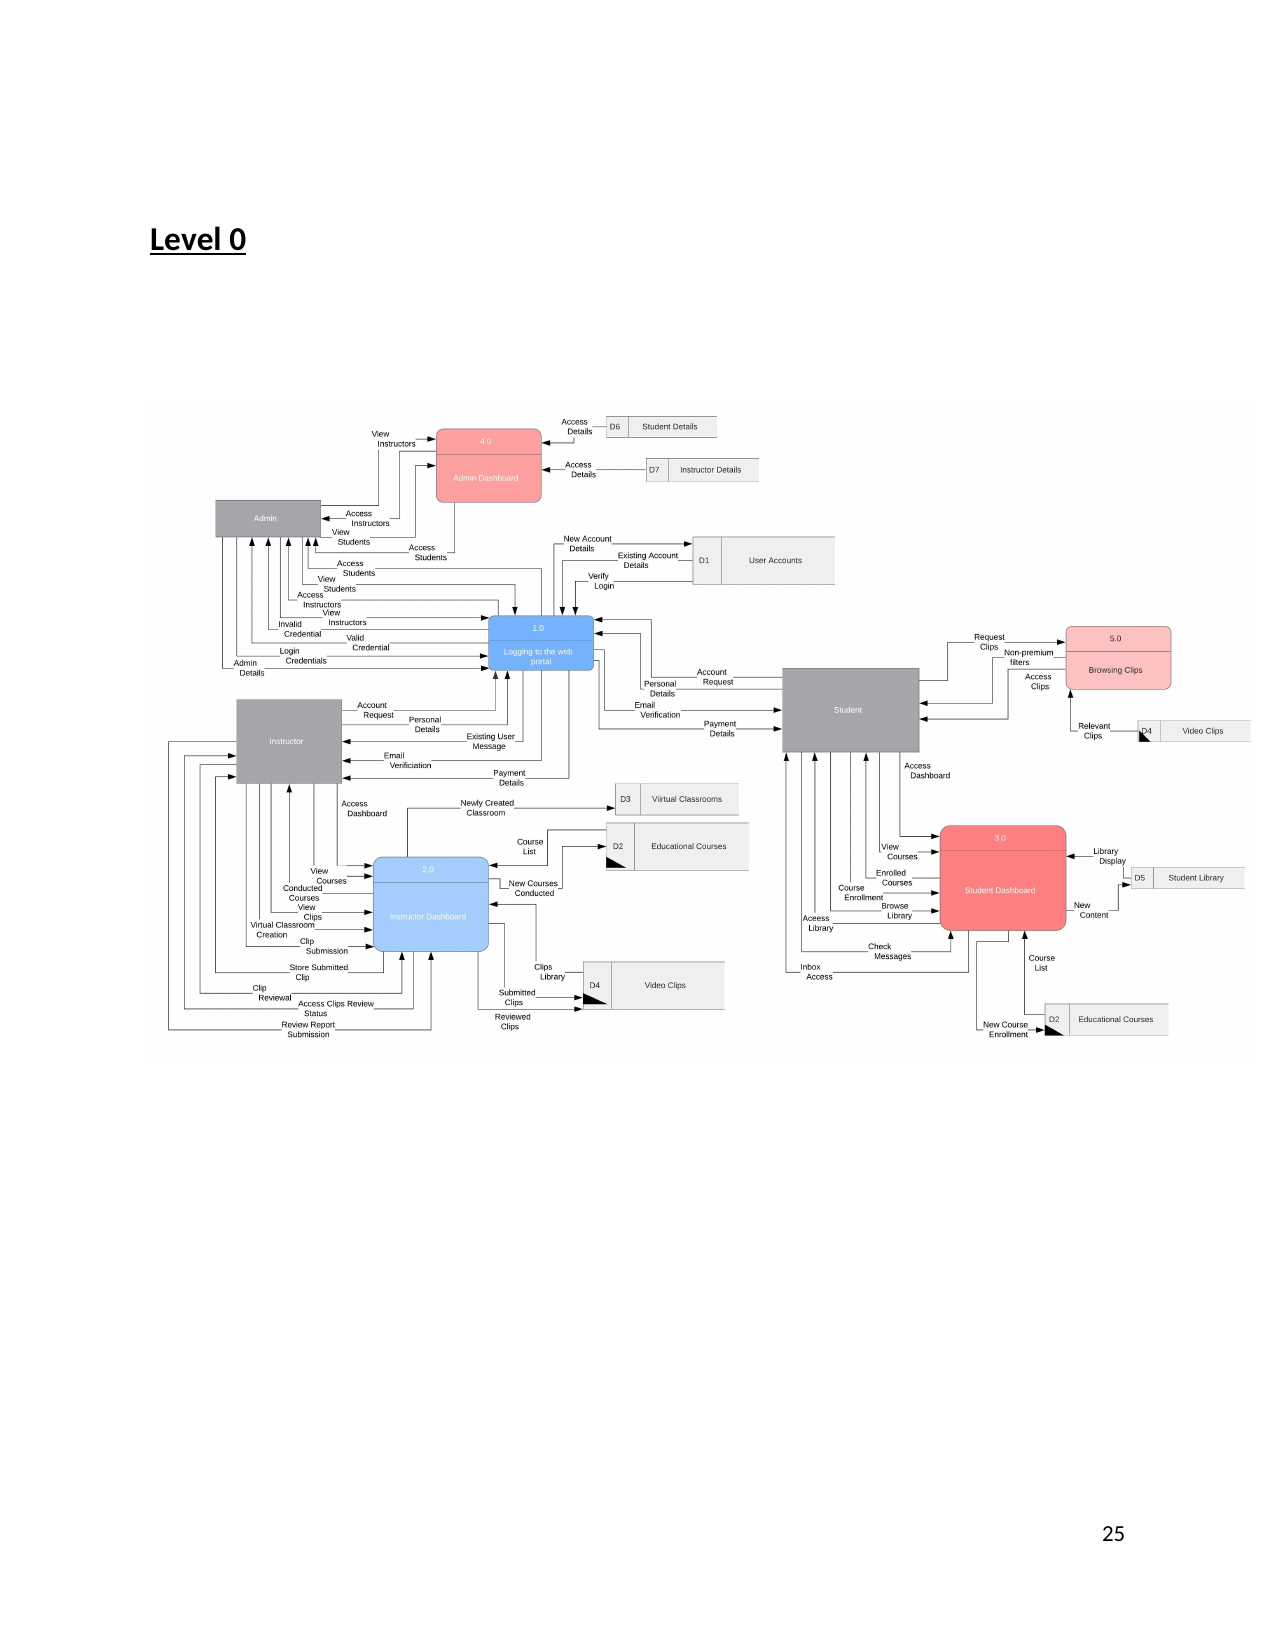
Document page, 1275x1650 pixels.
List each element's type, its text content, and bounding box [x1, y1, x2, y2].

text Level 0 [150, 218, 1125, 259]
picture [150, 400, 1255, 1062]
